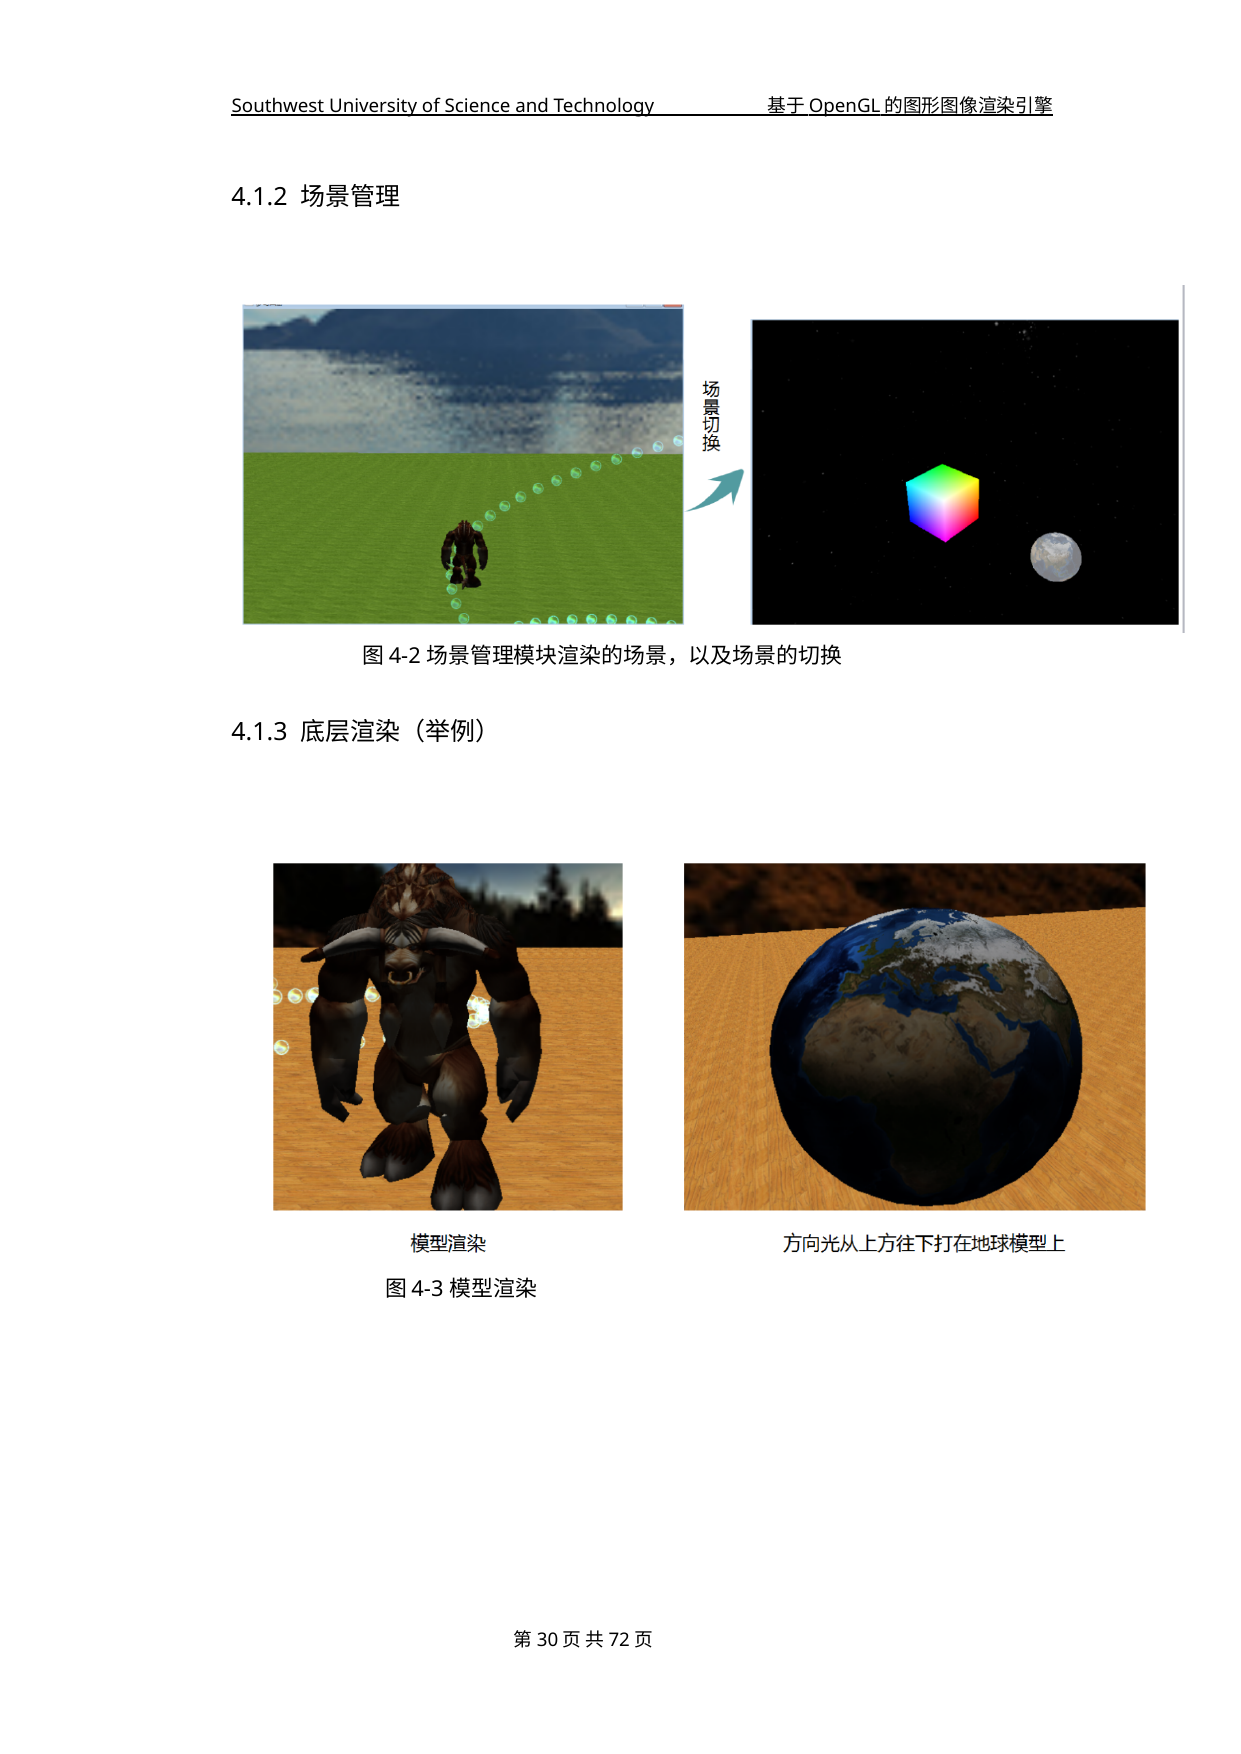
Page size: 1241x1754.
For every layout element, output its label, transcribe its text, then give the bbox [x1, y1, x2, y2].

picture [231, 823, 1158, 1263]
subtitle 4.1.3 底层渲染（举例） [187, 697, 1053, 762]
text 图4-3 模型渲染 [187, 1270, 1053, 1303]
subtitle 4.1.2 场景管理 [187, 162, 1053, 227]
text 图4-2 场景管理模块渲染的场景，以及场景的切换 [187, 638, 1053, 670]
picture [231, 285, 1185, 633]
